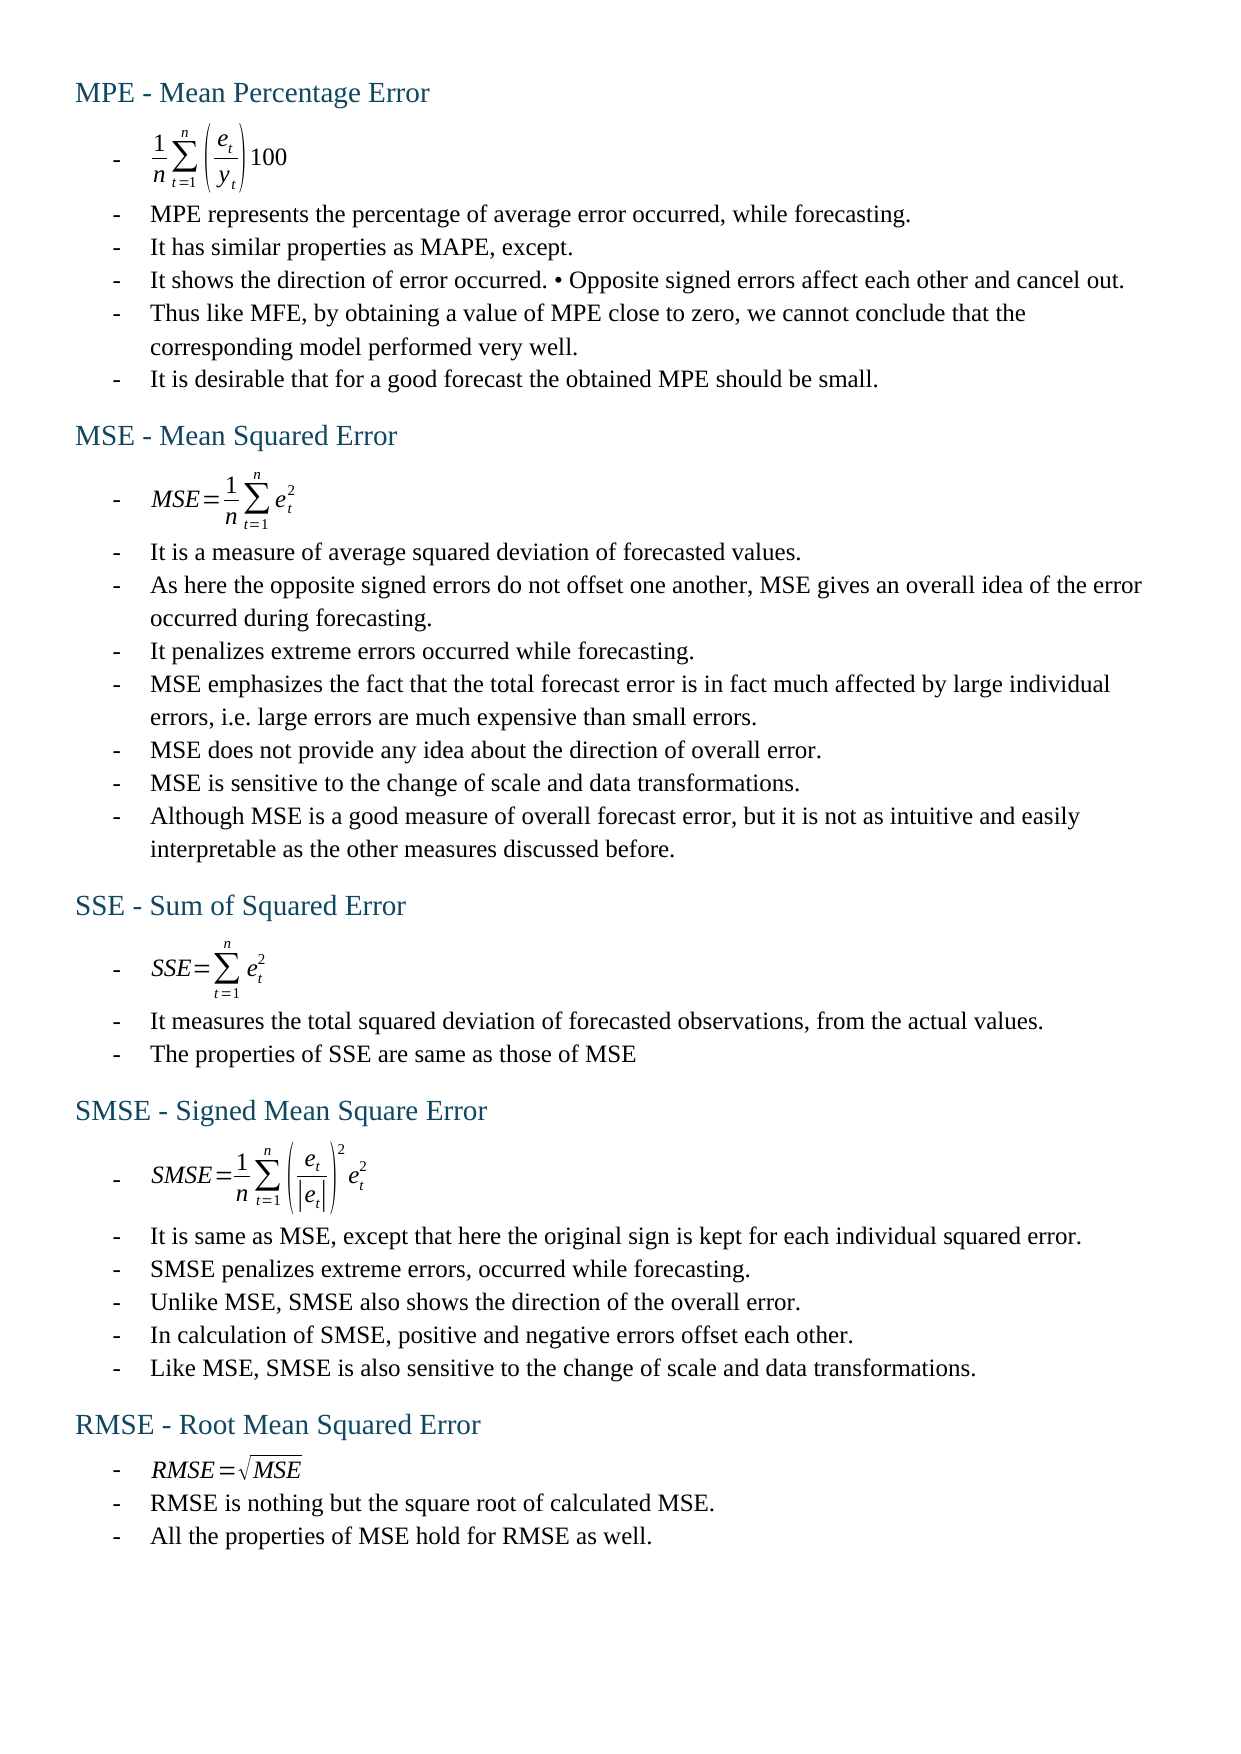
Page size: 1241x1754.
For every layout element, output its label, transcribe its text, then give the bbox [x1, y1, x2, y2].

list SMSE penalizes extreme errors, occurred while forecasting. [112, 1254, 1165, 1283]
subtitle RMSE - Root Mean Squared Error [75, 1407, 1165, 1441]
list In calculation of SMSE, positive and negative errors offset each other. [112, 1320, 1165, 1349]
list Unlike MSE, SMSE also shows the direction of the overall error. [112, 1287, 1165, 1316]
list MSE does not provide any idea about the direction of overall error. [112, 735, 1165, 764]
list It measures the total squared deviation of forecasted observations, from the actual values. [112, 1006, 1165, 1035]
list It penalizes extreme errors occurred while forecasting. [112, 636, 1165, 665]
list All the properties of MSE hold for RMSE as well. [112, 1521, 1165, 1550]
subtitle SSE - Sum of Squared Error [75, 888, 1165, 921]
list Although MSE is a good measure of overall forecast error, but it is not as intuitive and easily interpretable as the other measures discussed before. [112, 801, 1165, 863]
subtitle SMSE - Signed Mean Square Error [75, 1093, 1165, 1127]
list MSE is sensitive to the change of scale and data transformations. [112, 768, 1165, 797]
list It is same as MSE, except that here the original sign is kept for each individual squared error. [112, 1221, 1165, 1250]
list It is desirable that for a good forecast the obtained MPE should be small. [112, 364, 1165, 393]
list It is a measure of average squared deviation of forecasted values. [112, 537, 1165, 566]
list The properties of SSE are same as those of MSE [112, 1039, 1165, 1068]
list MPE represents the percentage of average error occurred, while forecasting. [112, 199, 1165, 228]
list RMSE is nothing but the square root of calculated MSE. [112, 1488, 1165, 1517]
list As here the opposite signed errors do not offset one another, MSE gives an overall idea of the error occurred during forecasting. [112, 570, 1165, 632]
list It shows the direction of error occurred. • Opposite signed errors affect each other and cancel out. [112, 266, 1165, 294]
list MSE emphasizes the fact that the total forecast error is in fact much affected by large individual errors, i.e. large errors are much expensive than small errors. [112, 669, 1165, 731]
list It has similar properties as MAPE, except. [112, 232, 1165, 261]
subtitle MSE - Mean Squared Error [75, 418, 1165, 452]
list Like MSE, SMSE is also sensitive to the change of scale and data transformations. [112, 1353, 1165, 1382]
list Thus like MFE, by obtaining a value of MPE close to zero, we cannot conclude that the corresponding model performed very well. [112, 298, 1165, 360]
subtitle MPE - Mean Percentage Error [75, 75, 1165, 108]
